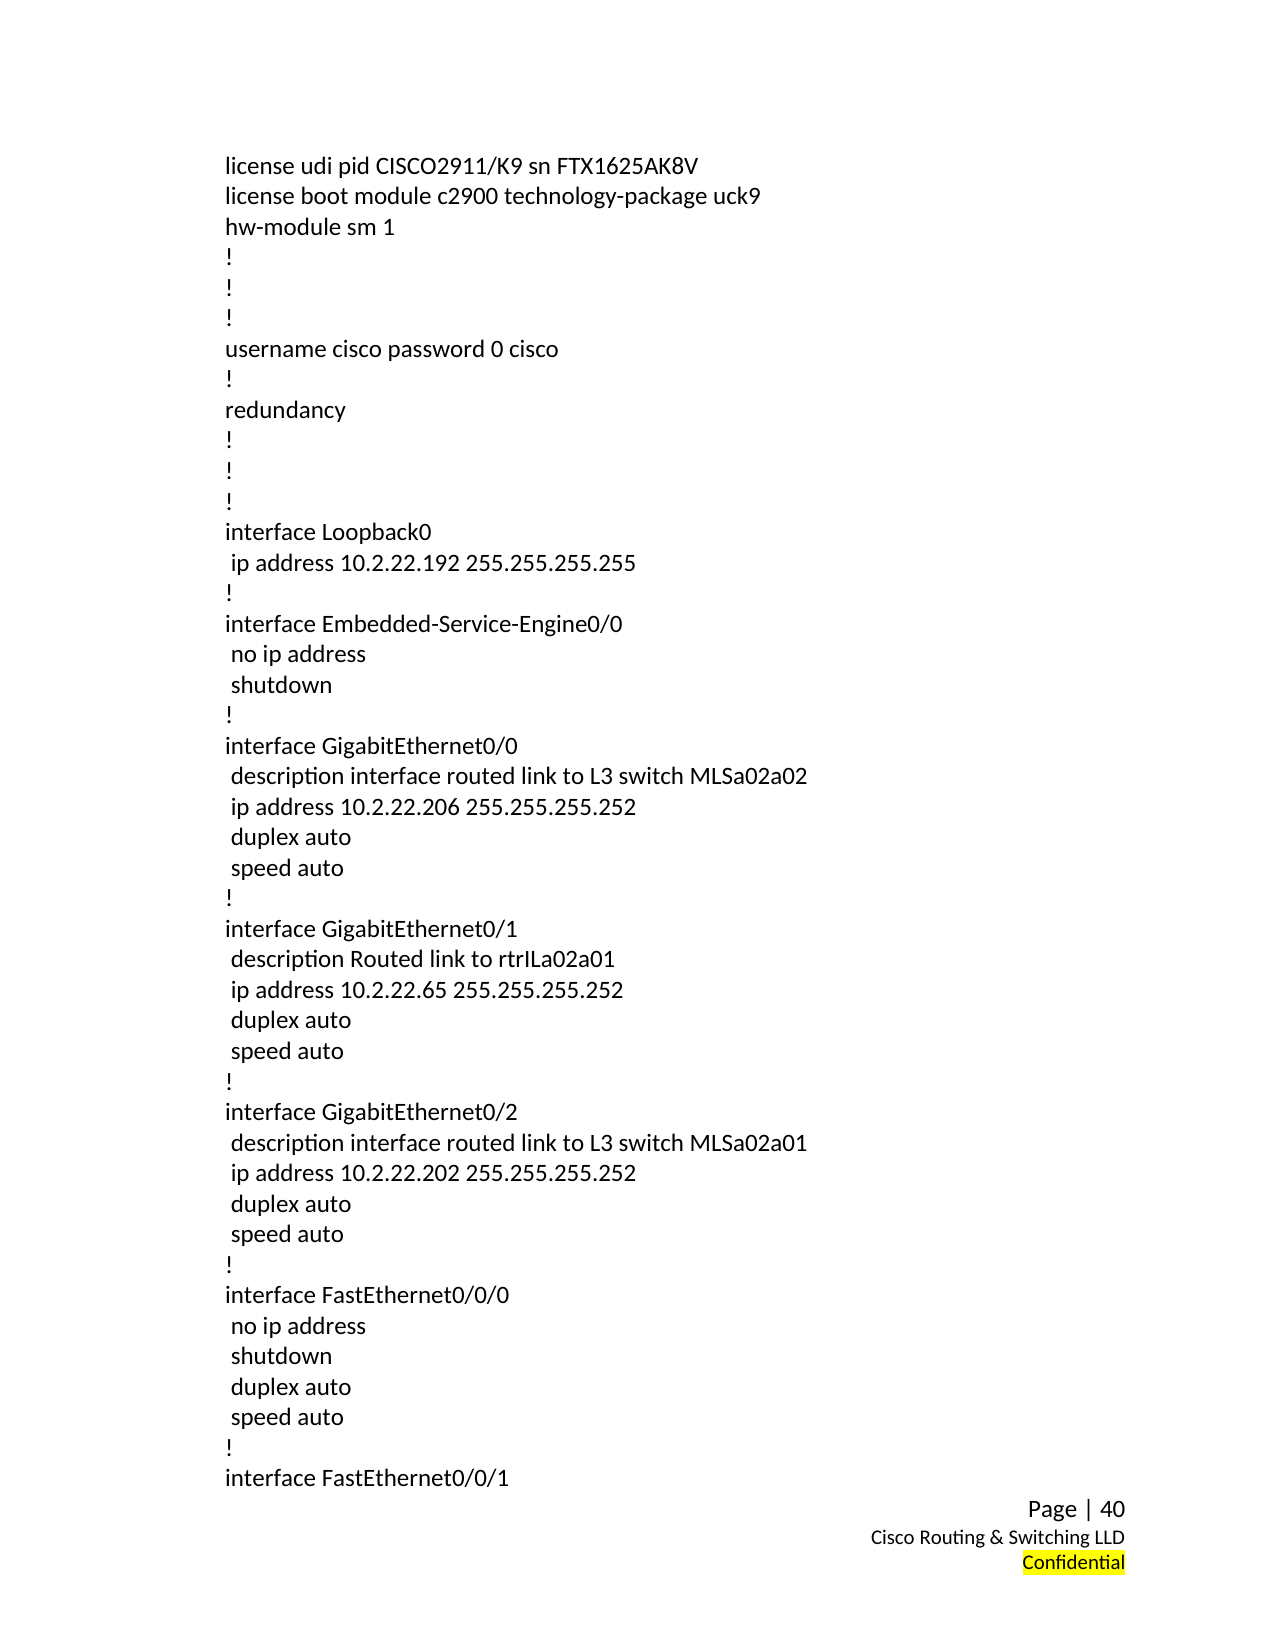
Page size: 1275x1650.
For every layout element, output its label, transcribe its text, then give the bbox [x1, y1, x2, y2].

text ! [225, 303, 1125, 333]
text ! [225, 1249, 1125, 1279]
text ! [225, 272, 1125, 303]
text no ip address [225, 1310, 1125, 1340]
text speed auto [225, 1401, 1125, 1432]
text speed auto [225, 1218, 1125, 1249]
text description interface routed link to L3 switch MLSa02a01 [225, 1127, 1125, 1157]
text hw-module sm 1 [225, 211, 1125, 242]
text ! [225, 1432, 1125, 1462]
text interface FastEthernet0/0/0 [225, 1279, 1125, 1310]
text interface GigabitEthernet0/2 [225, 1096, 1125, 1127]
text redundancy [225, 394, 1125, 425]
text ! [225, 425, 1125, 455]
text speed auto [225, 852, 1125, 882]
text ip address 10.2.22.65 255.255.255.252 [225, 974, 1125, 1004]
text shutdown [225, 1340, 1125, 1371]
text ! [225, 242, 1125, 272]
text interface GigabitEthernet0/0 [225, 730, 1125, 760]
text interface GigabitEthernet0/1 [225, 913, 1125, 943]
text duplex auto [225, 821, 1125, 852]
text ! [225, 882, 1125, 913]
text ip address 10.2.22.192 255.255.255.255 [225, 547, 1125, 577]
text ! [225, 699, 1125, 730]
text description interface routed link to L3 switch MLSa02a02 [225, 760, 1125, 791]
text license boot module c2900 technology-package uck9 [225, 181, 1125, 211]
text ip address 10.2.22.202 255.255.255.252 [225, 1157, 1125, 1188]
text duplex auto [225, 1004, 1125, 1035]
text username cisco password 0 cisco [225, 333, 1125, 364]
text ! [225, 1066, 1125, 1096]
text speed auto [225, 1035, 1125, 1066]
text ip address 10.2.22.206 255.255.255.252 [225, 791, 1125, 821]
text duplex auto [225, 1188, 1125, 1218]
text interface Embedded-Service-Engine0/0 [225, 608, 1125, 638]
text ! [225, 455, 1125, 486]
text shutdown [225, 669, 1125, 699]
text ! [225, 364, 1125, 394]
text license udi pid CISCO2911/K9 sn FTX1625AK8V [225, 150, 1125, 181]
text duplex auto [225, 1371, 1125, 1401]
text interface Loopback0 [225, 516, 1125, 547]
text description Routed link to rtrILa02a01 [225, 943, 1125, 974]
text ! [225, 577, 1125, 608]
text ! [225, 486, 1125, 516]
text no ip address [225, 638, 1125, 669]
text interface FastEthernet0/0/1 [225, 1462, 1125, 1493]
